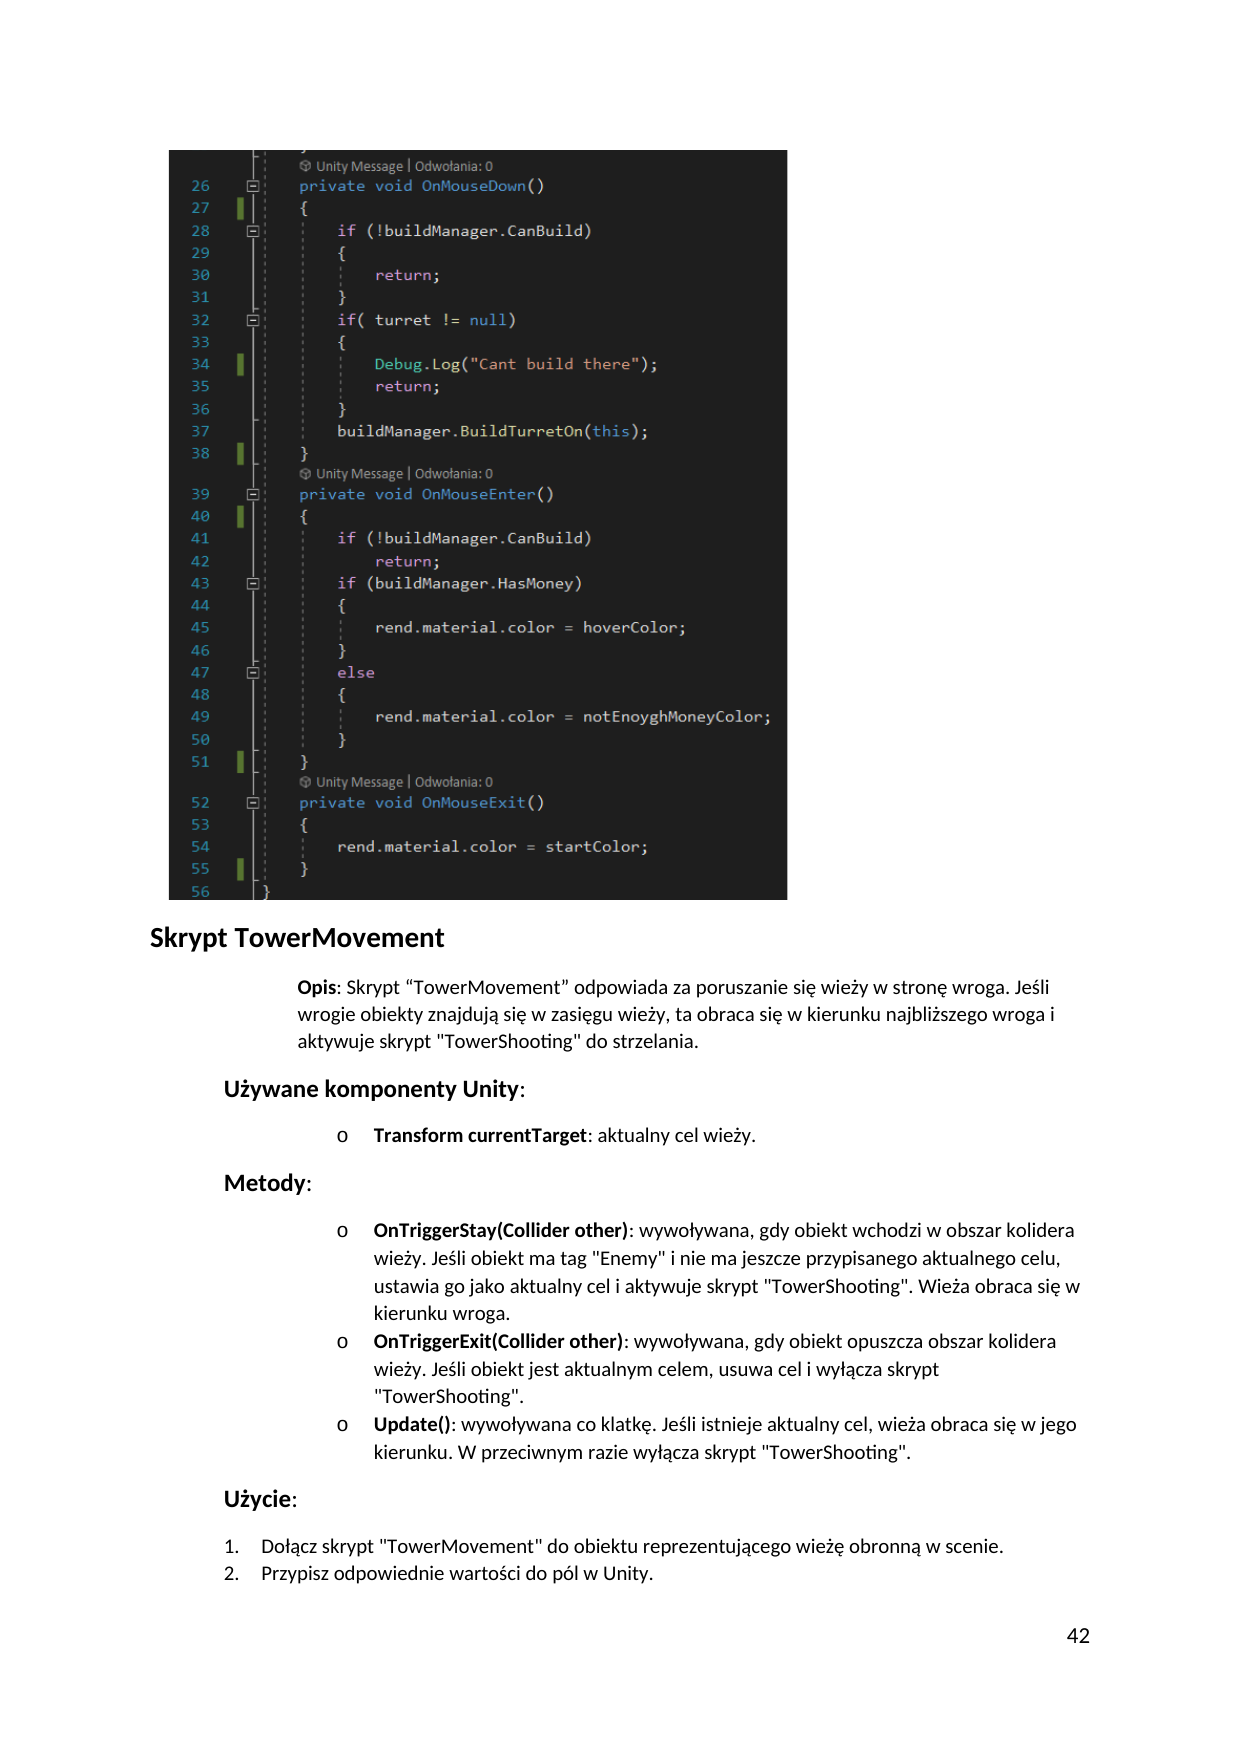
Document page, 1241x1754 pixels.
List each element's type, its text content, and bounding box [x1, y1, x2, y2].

list Przypisz odpowiednie wartości do pól w Unity. [224, 1561, 1090, 1586]
list Dołącz skrypt "TowerMovement" do obiektu reprezentującego wieżę obronną w scenie. [224, 1533, 1090, 1558]
text Opis: Skrypt “TowerMovement” odpowiada za poruszanie się wieży w stronę wroga. Jeśli wrogie obiekty znajdują się w zasięgu wieży, ta obraca się w kierunku najbliższego wroga i aktywuje skrypt "TowerShooting" do strzelania. [297, 974, 1090, 1054]
list Update(): wywoływana co klatkę. Jeśli istnieje aktualny cel, wieża obraca się w jego kierunku. W przeciwnym razie wyłącza skrypt "TowerShooting". [336, 1411, 1090, 1465]
text Metody: [224, 1168, 1090, 1198]
list OnTriggerStay(Collider other): wywoływana, gdy obiekt wchodzi w obszar kolidera wieży. Jeśli obiekt ma tag "Enemy" i nie ma jeszcze przypisanego aktualnego celu, ustawia go jako aktualny cel i aktywuje skrypt "TowerShooting". Wieża obraca się w kierunku wroga. [336, 1217, 1090, 1326]
text Użycie: [224, 1483, 1090, 1514]
text Używane komponenty Unity: [224, 1073, 1090, 1103]
text Skrypt TowerMovement [150, 919, 1090, 954]
list Transform currentTarget: aktualny cel wieży. [336, 1122, 1090, 1149]
list OnTriggerExit(Collider other): wywoływana, gdy obiekt opuszcza obszar kolidera wieży. Jeśli obiekt jest aktualnym celem, usuwa cel i wyłącza skrypt "TowerShooting". [336, 1328, 1090, 1409]
